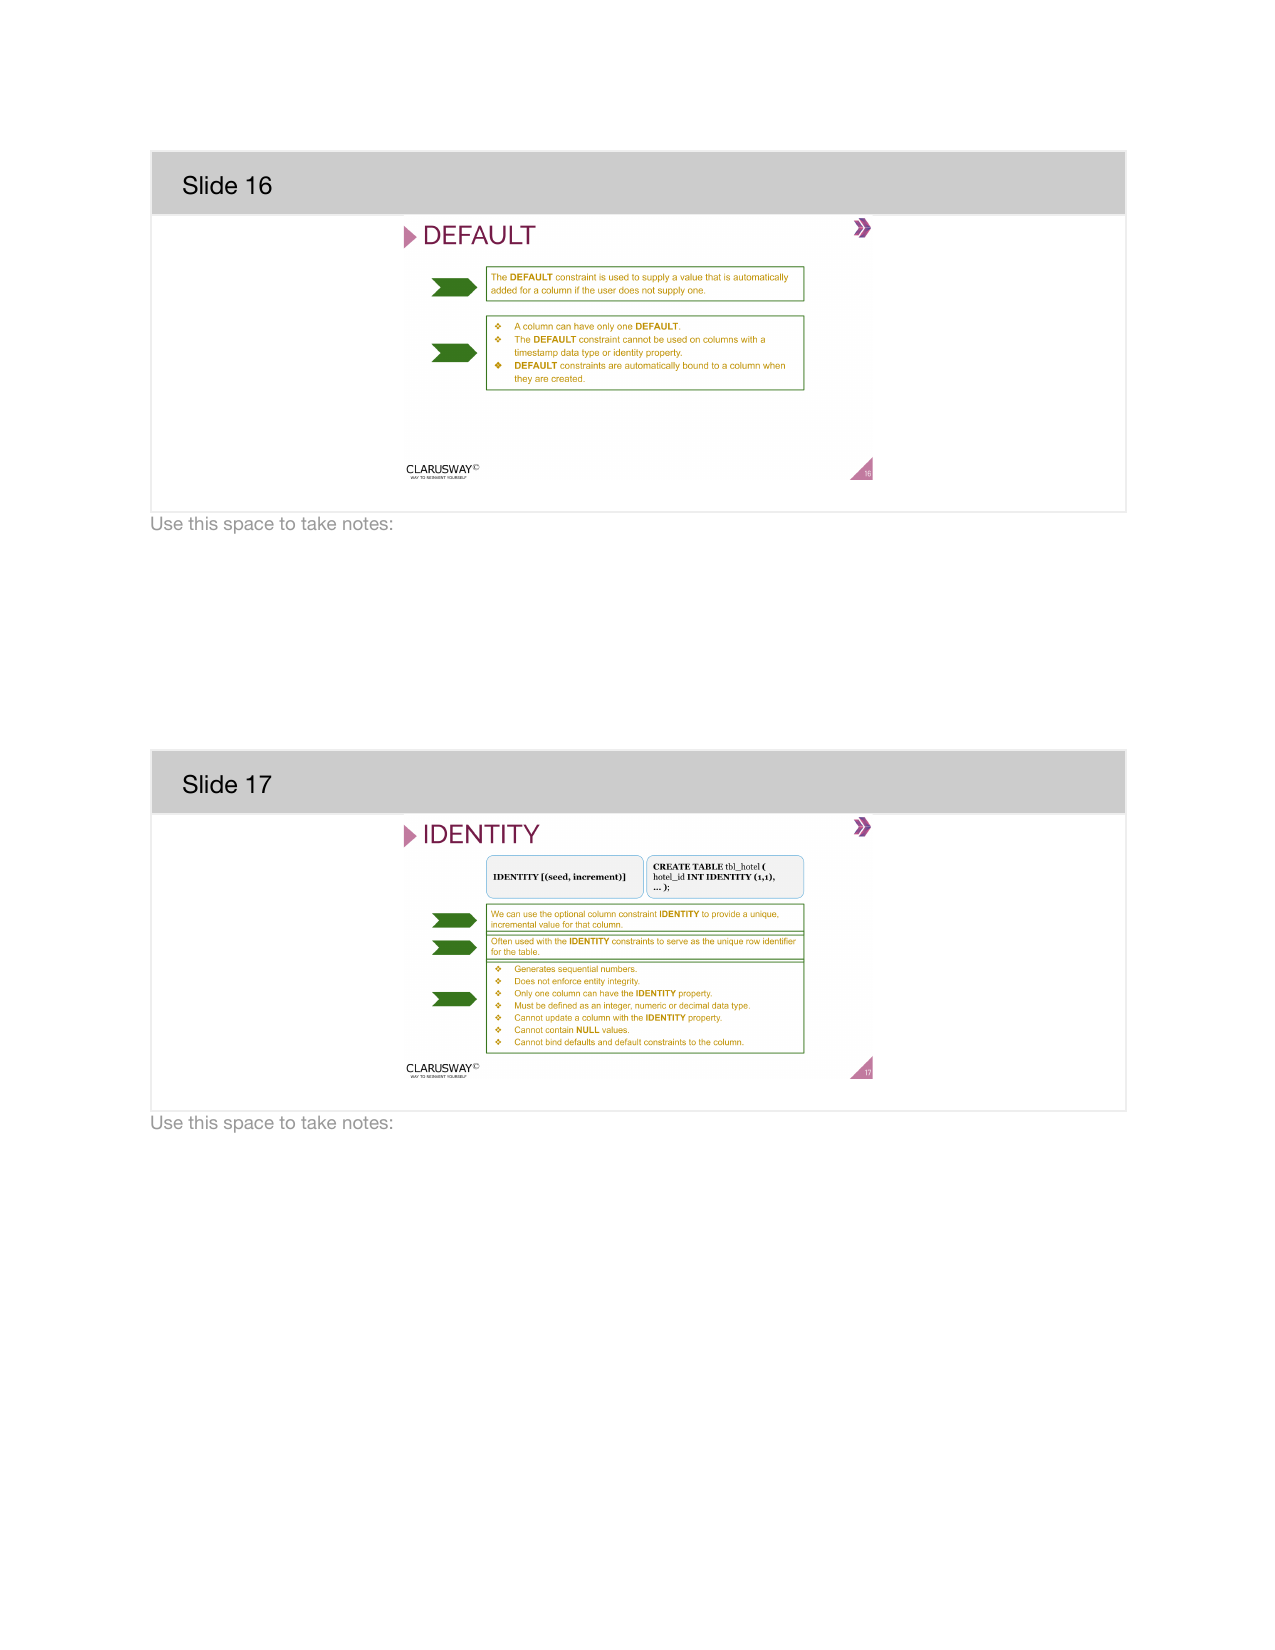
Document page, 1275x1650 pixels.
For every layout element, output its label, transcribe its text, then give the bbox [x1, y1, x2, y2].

picture [403, 215, 873, 480]
picture [403, 814, 873, 1079]
text Use this space to take notes: [150, 513, 1125, 536]
table_header Slide 17 [152, 751, 1125, 813]
text Use this space to take notes: [150, 1112, 1125, 1135]
table_header Slide 16 [152, 152, 1125, 214]
table_cell [152, 216, 1125, 511]
table_cell [152, 815, 1125, 1110]
